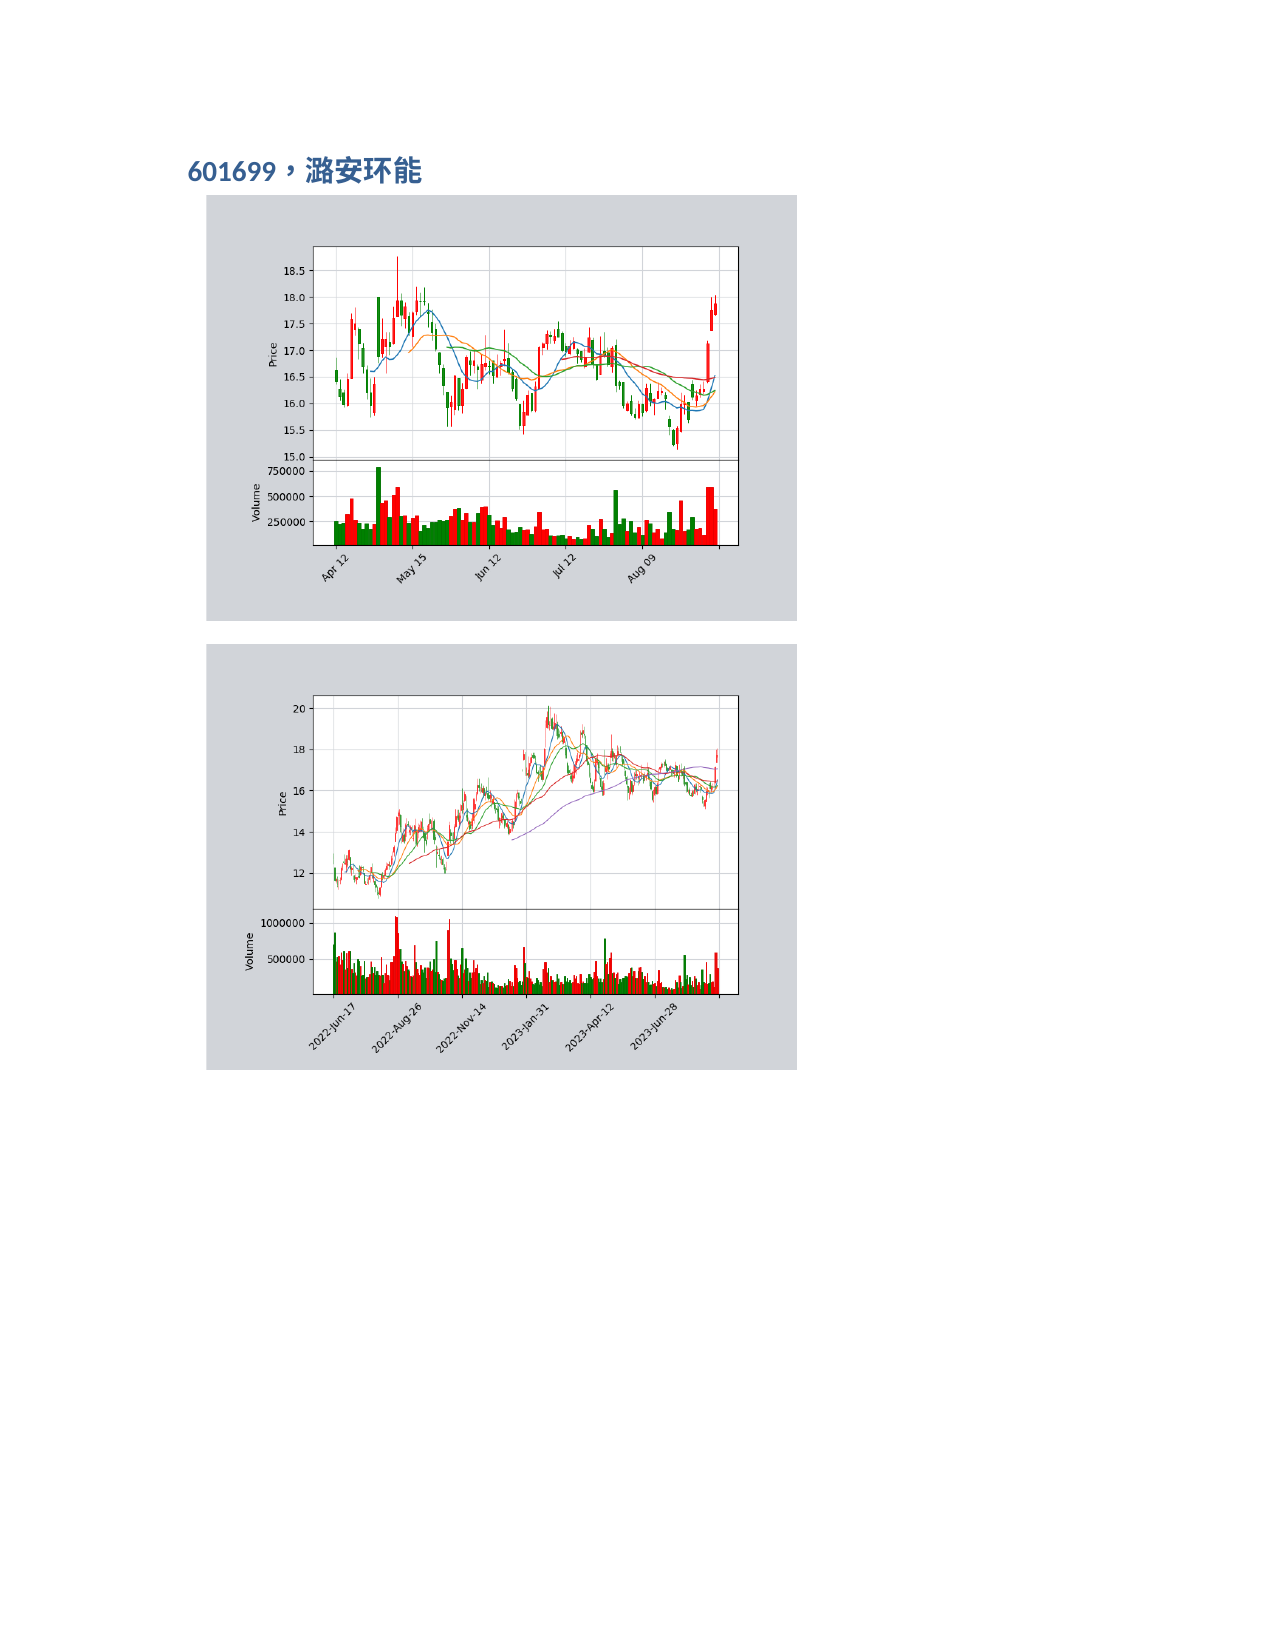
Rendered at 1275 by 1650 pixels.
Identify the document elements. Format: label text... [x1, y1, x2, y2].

picture [206, 195, 797, 621]
picture [206, 644, 797, 1070]
subtitle 601699，潞安环能 [187, 150, 1087, 190]
